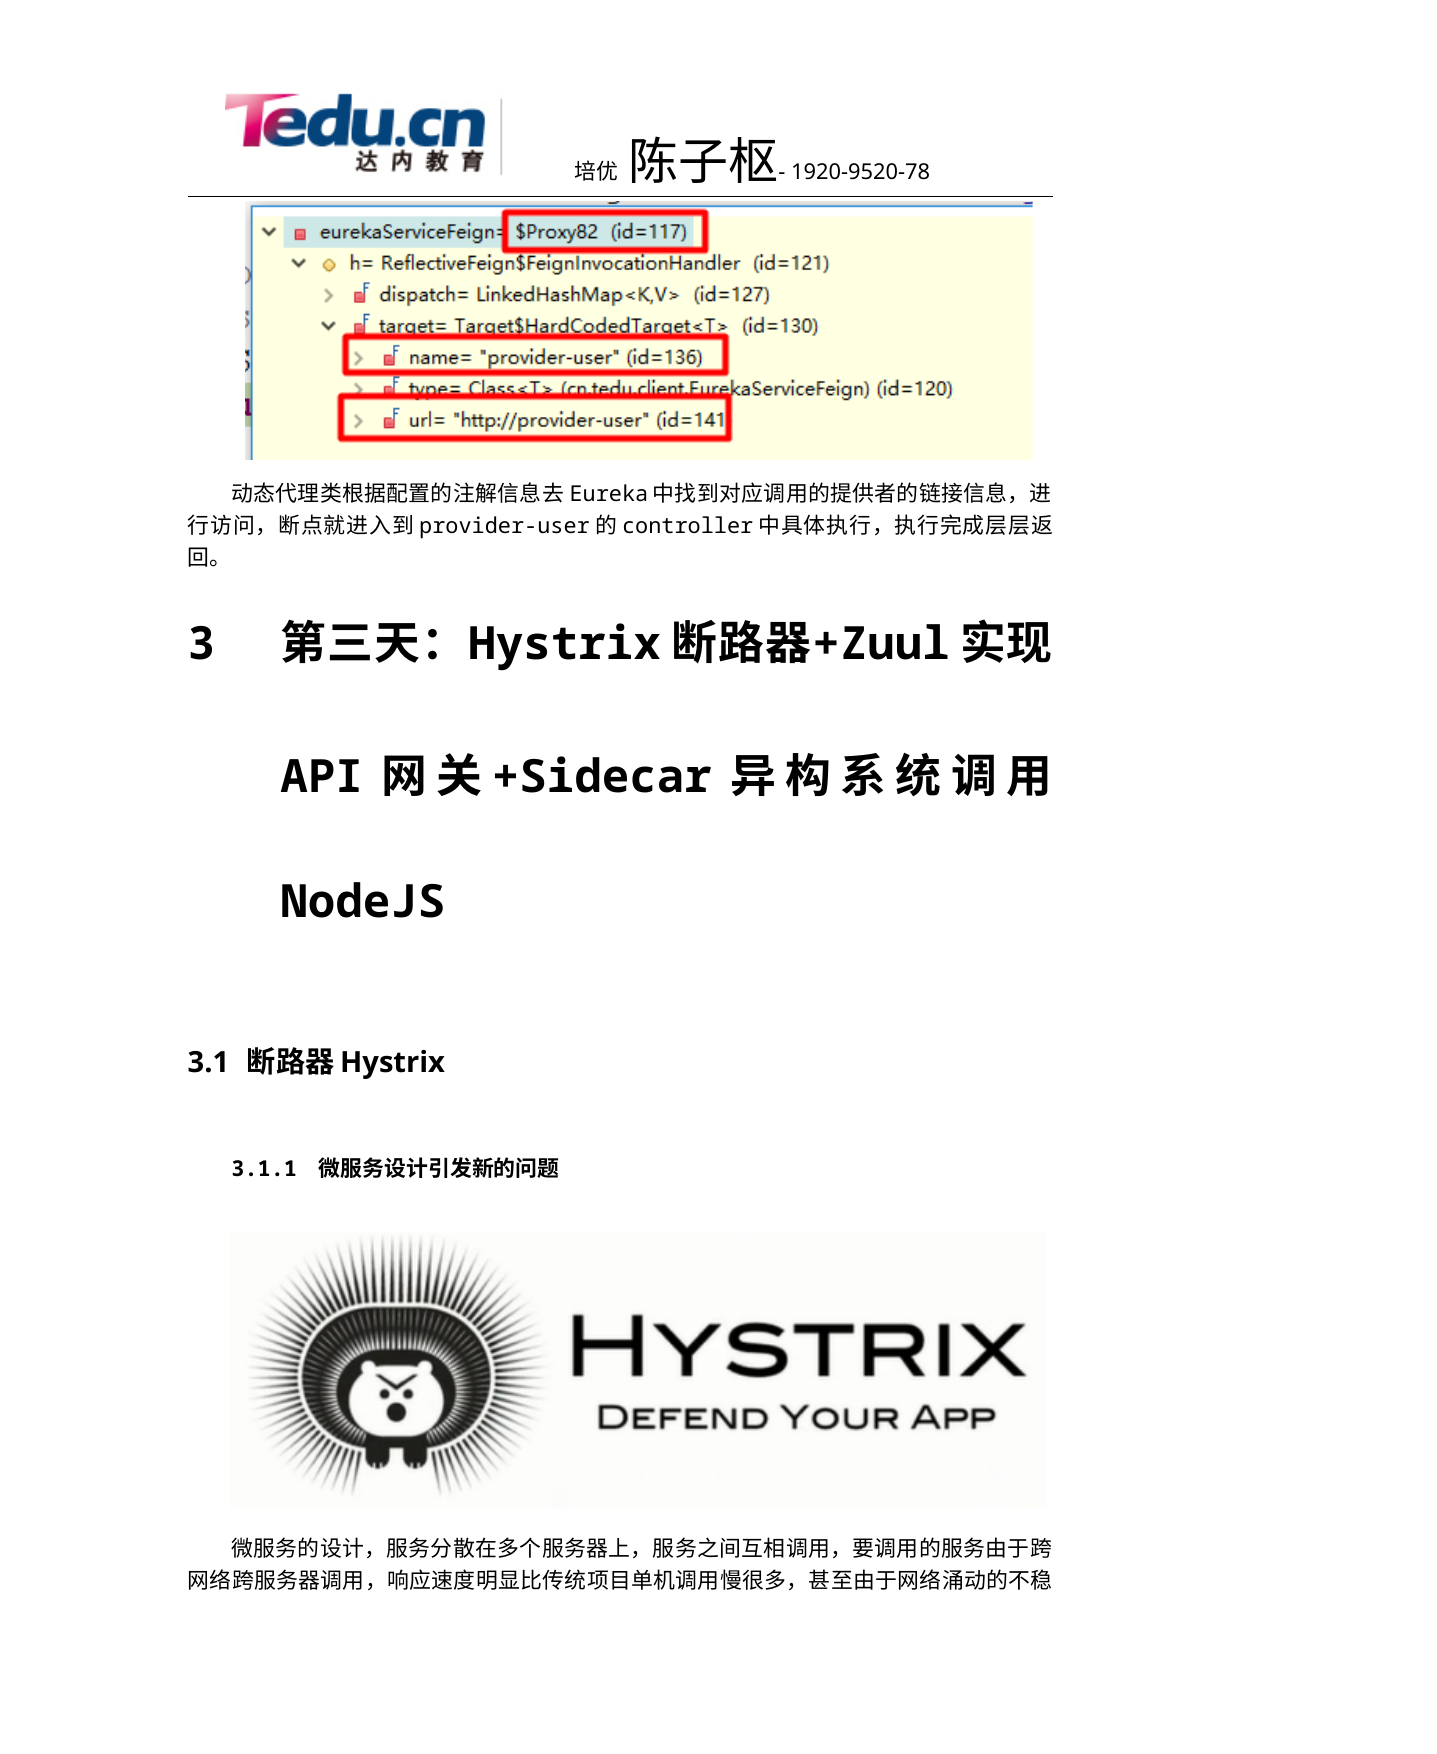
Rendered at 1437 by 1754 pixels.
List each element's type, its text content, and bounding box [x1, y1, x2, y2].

picture [245, 201, 1033, 460]
text 动态代理类根据配置的注解信息去Eureka中找到对应调用的提供者的链接信息，进行访问，断点就进入到provider-user的controller中具体执行，执行完成层层返回。 [187, 476, 1053, 571]
subtitle 第三天：Hystrix断路器+Zuul实现API网关+Sidecar异构系统调用NodeJS [187, 607, 1053, 931]
picture [230, 1232, 1048, 1515]
text 微服务的设计，服务分散在多个服务器上，服务之间互相调用，要调用的服务由于跨网络跨服务器调用，响应速度明显比传统项目单机调用慢很多，甚至由于网络涌动的不稳定的现象发生导致调用超时；还有类似级联失败、雪崩效应（依赖的基础服务宕机，关联的服务导致失败甚至宕机，就像滚雪球一样层层失败。） [187, 1531, 1053, 1594]
subtitle 断路器Hystrix [187, 1028, 1053, 1093]
subtitle 微服务设计引发新的问题 [187, 1151, 1053, 1182]
picture [225, 88, 507, 180]
